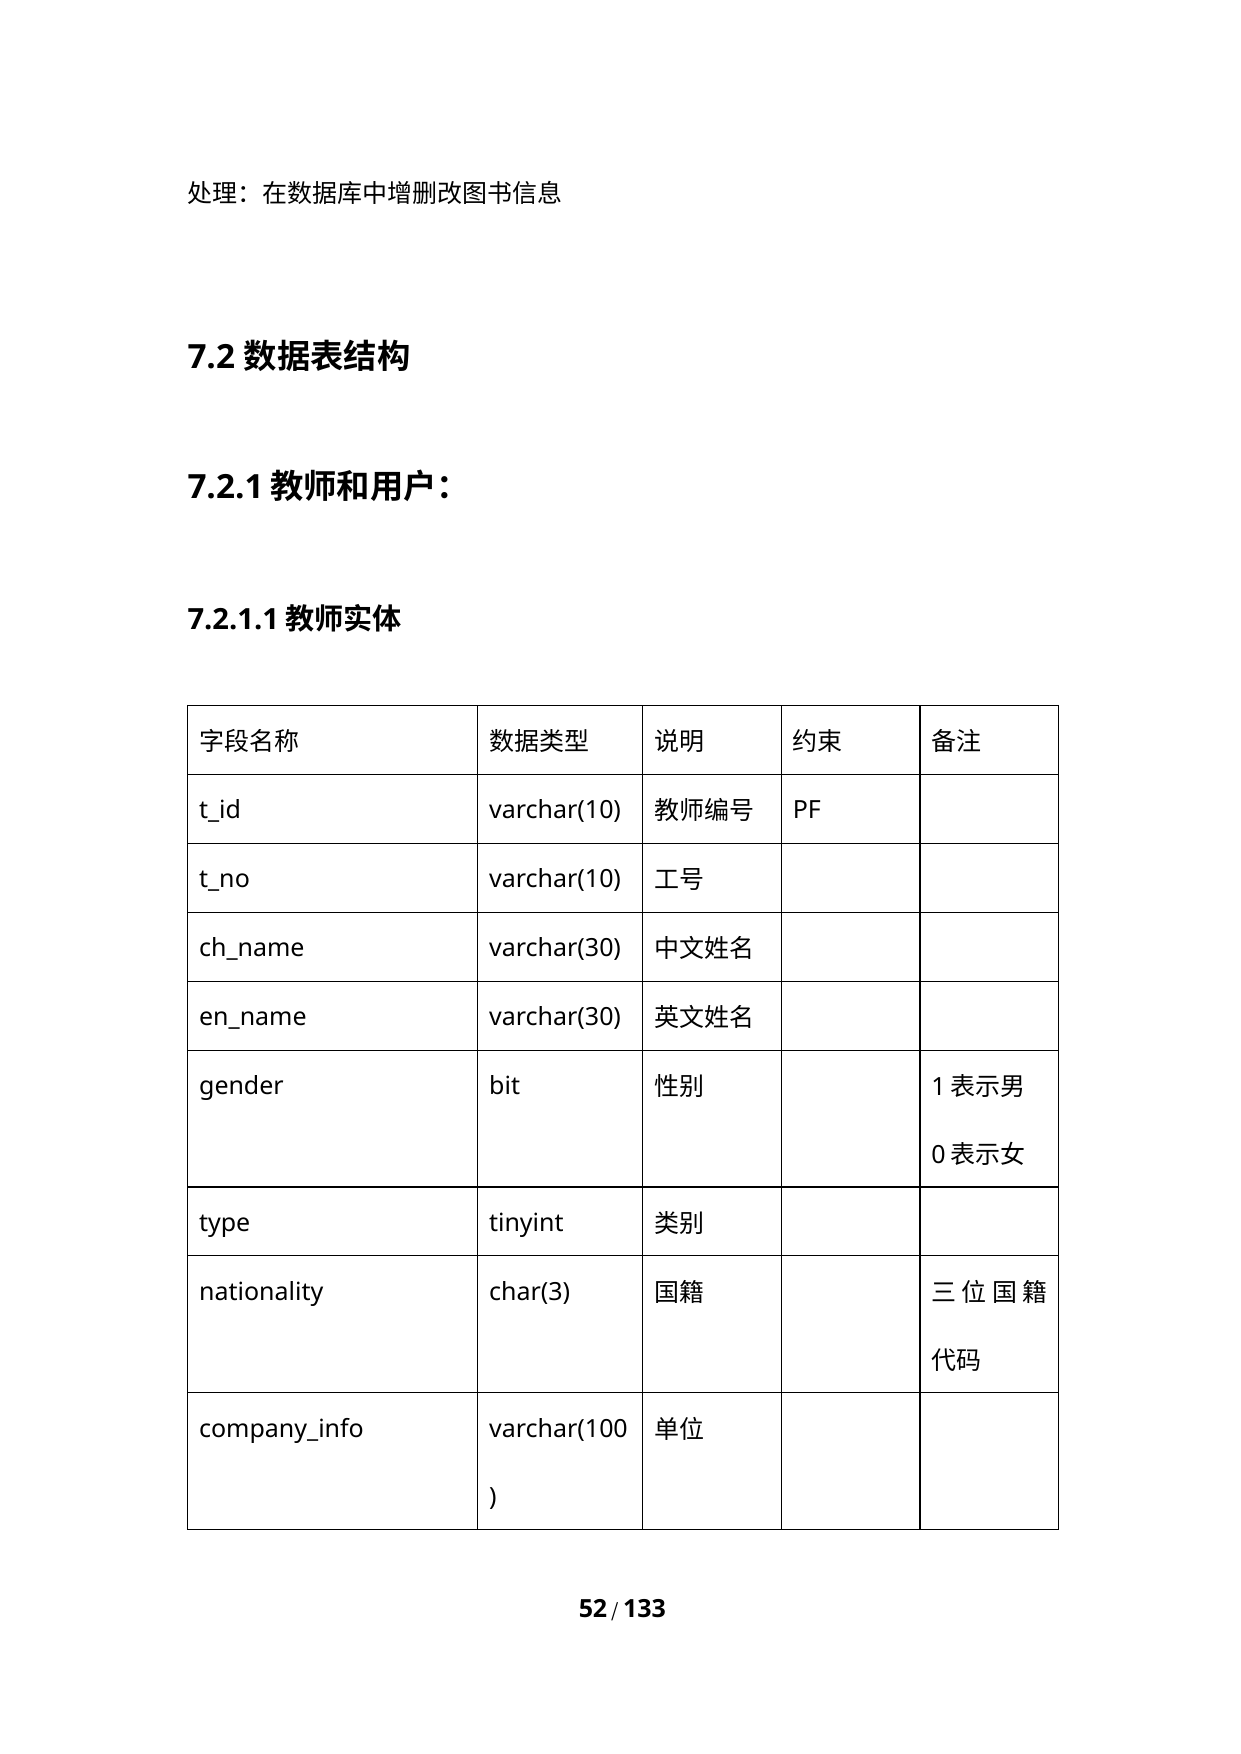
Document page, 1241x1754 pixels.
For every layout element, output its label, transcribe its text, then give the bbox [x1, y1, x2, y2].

table_header 字段名称 [188, 706, 477, 774]
table_header 备注 [921, 706, 1058, 774]
table_cell type [188, 1188, 477, 1255]
table_cell varchar(100) [478, 1393, 642, 1529]
table_cell varchar(30) [478, 982, 642, 1049]
table_header 说明 [643, 706, 781, 774]
table_cell [921, 775, 1058, 843]
table_cell 性别 [643, 1051, 781, 1186]
table_cell gender [188, 1051, 477, 1186]
table_cell bit [478, 1051, 642, 1186]
table_cell [782, 982, 919, 1049]
subtitle 7.2.1.1教师实体 [187, 583, 1053, 651]
table_cell [921, 1393, 1058, 1529]
table_cell [782, 1188, 919, 1255]
table_cell char(3) [478, 1256, 642, 1392]
table_cell 类别 [643, 1188, 781, 1255]
table_header 约束 [782, 706, 919, 774]
table_cell 工号 [643, 844, 781, 912]
table_cell 三位国籍代码 [921, 1256, 1058, 1392]
table_cell [921, 982, 1058, 1049]
table_cell [782, 1256, 919, 1392]
table_cell en_name [188, 982, 477, 1049]
table_cell 教师编号 [643, 775, 781, 843]
table_cell 单位 [643, 1393, 781, 1529]
text 处理：在数据库中增删改图书信息 [187, 157, 1053, 225]
table_cell nationality [188, 1256, 477, 1392]
table_cell varchar(10) [478, 775, 642, 843]
table_cell PF [782, 775, 919, 843]
table_cell ch_name [188, 913, 477, 981]
table_cell company_info [188, 1393, 477, 1529]
table_cell [782, 1393, 919, 1529]
table_cell tinyint [478, 1188, 642, 1255]
subtitle 7.2.1教师和用户： [187, 451, 1053, 518]
table_cell t_no [188, 844, 477, 912]
table_cell 1表示男 0表示女 [921, 1051, 1058, 1186]
table_cell 中文姓名 [643, 913, 781, 981]
table_cell 英文姓名 [643, 982, 781, 1049]
table_cell [921, 913, 1058, 981]
table_cell t_id [188, 775, 477, 843]
table_cell varchar(30) [478, 913, 642, 981]
subtitle 7.2 数据表结构 [187, 320, 1053, 388]
table_cell [782, 913, 919, 981]
table_cell [782, 844, 919, 912]
table_header 数据类型 [478, 706, 642, 774]
table_cell [921, 844, 1058, 912]
table_cell [782, 1051, 919, 1186]
table_cell 国籍 [643, 1256, 781, 1392]
table_cell [921, 1188, 1058, 1255]
table_cell varchar(10) [478, 844, 642, 912]
